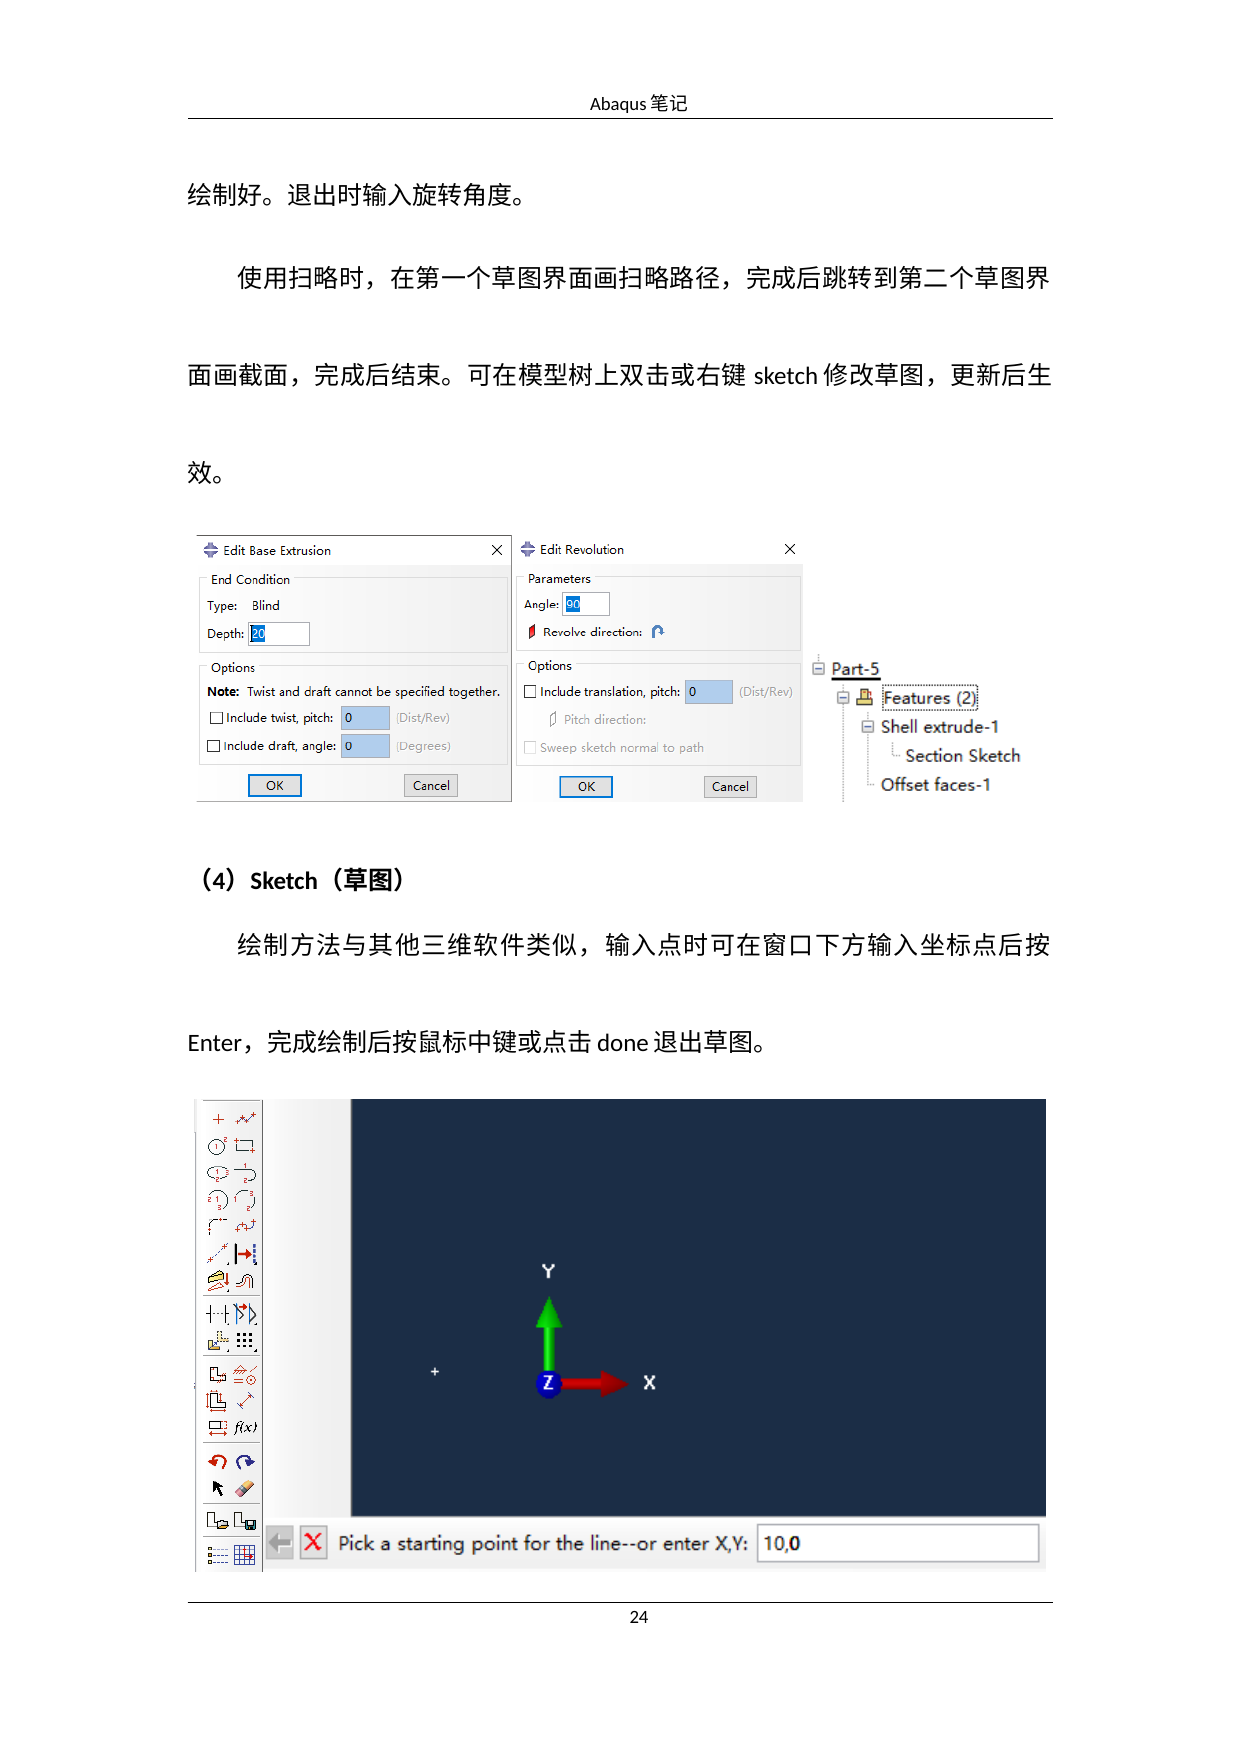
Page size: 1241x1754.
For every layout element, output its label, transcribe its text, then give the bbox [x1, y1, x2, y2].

picture [196, 535, 1044, 802]
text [187, 161, 1053, 226]
subtitle Sketch（草图） [187, 846, 1053, 911]
text 绘制方法与其他三维软件类似，输入点时可在窗口下方输入坐标点后按Enter，完成绘制后按鼠标中键或点击done退出草图。 [187, 911, 1053, 1073]
picture [194, 1099, 1046, 1572]
text 使用扫略时，在第一个草图界面画扫略路径，完成后跳转到第二个草图界面画截面，完成后结束。可在模型树上双击或右键sketch修改草图，更新后生效。 [187, 244, 1053, 504]
